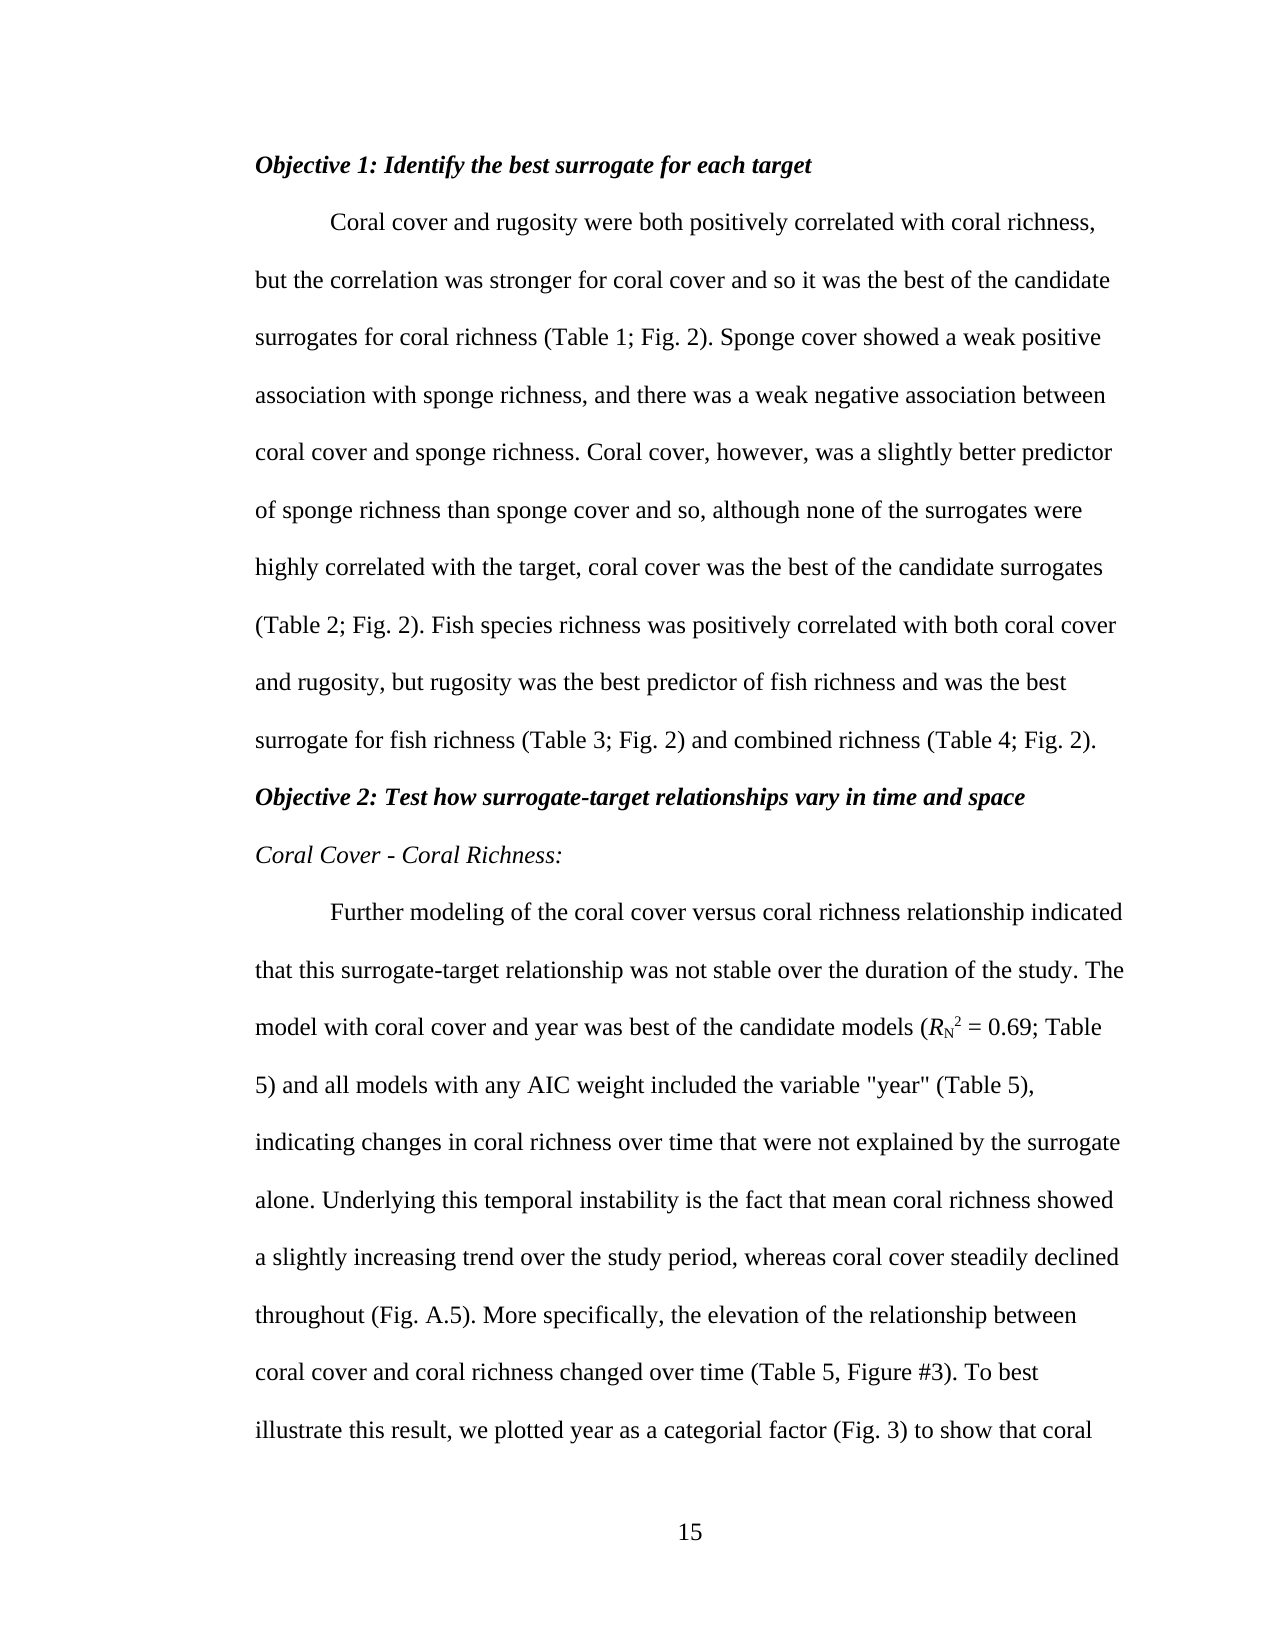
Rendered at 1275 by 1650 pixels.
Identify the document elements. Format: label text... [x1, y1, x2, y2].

text Coral cover and rugosity were both positively correlated with coral richness, but the correlation was stronger for coral cover and so it was the best of the candidate surrogates for coral richness (Table 1; Fig. 2). Sponge cover showed a weak positive association with sponge richness, and there was a weak negative association between coral cover and sponge richness. Coral cover, however, was a slightly better predictor of sponge richness than sponge cover and so, although none of the surrogates were highly correlated with the target, coral cover was the best of the candidate surrogates (Table 2; Fig. 2). Fish species richness was positively correlated with both coral cover and rugosity, but rugosity was the best predictor of fish richness and was the best surrogate for fish richness (Table 3; Fig. 2) and combined richness (Table 4; Fig. 2). [255, 207, 1125, 754]
subtitle Objective 2: Test how surrogate-target relationships vary in time and space [255, 782, 1125, 811]
subtitle Coral Cover - Coral Richness: [255, 840, 1125, 869]
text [255, 897, 1125, 1444]
subtitle Objective 1: Identify the best surrogate for each target [255, 150, 1125, 179]
